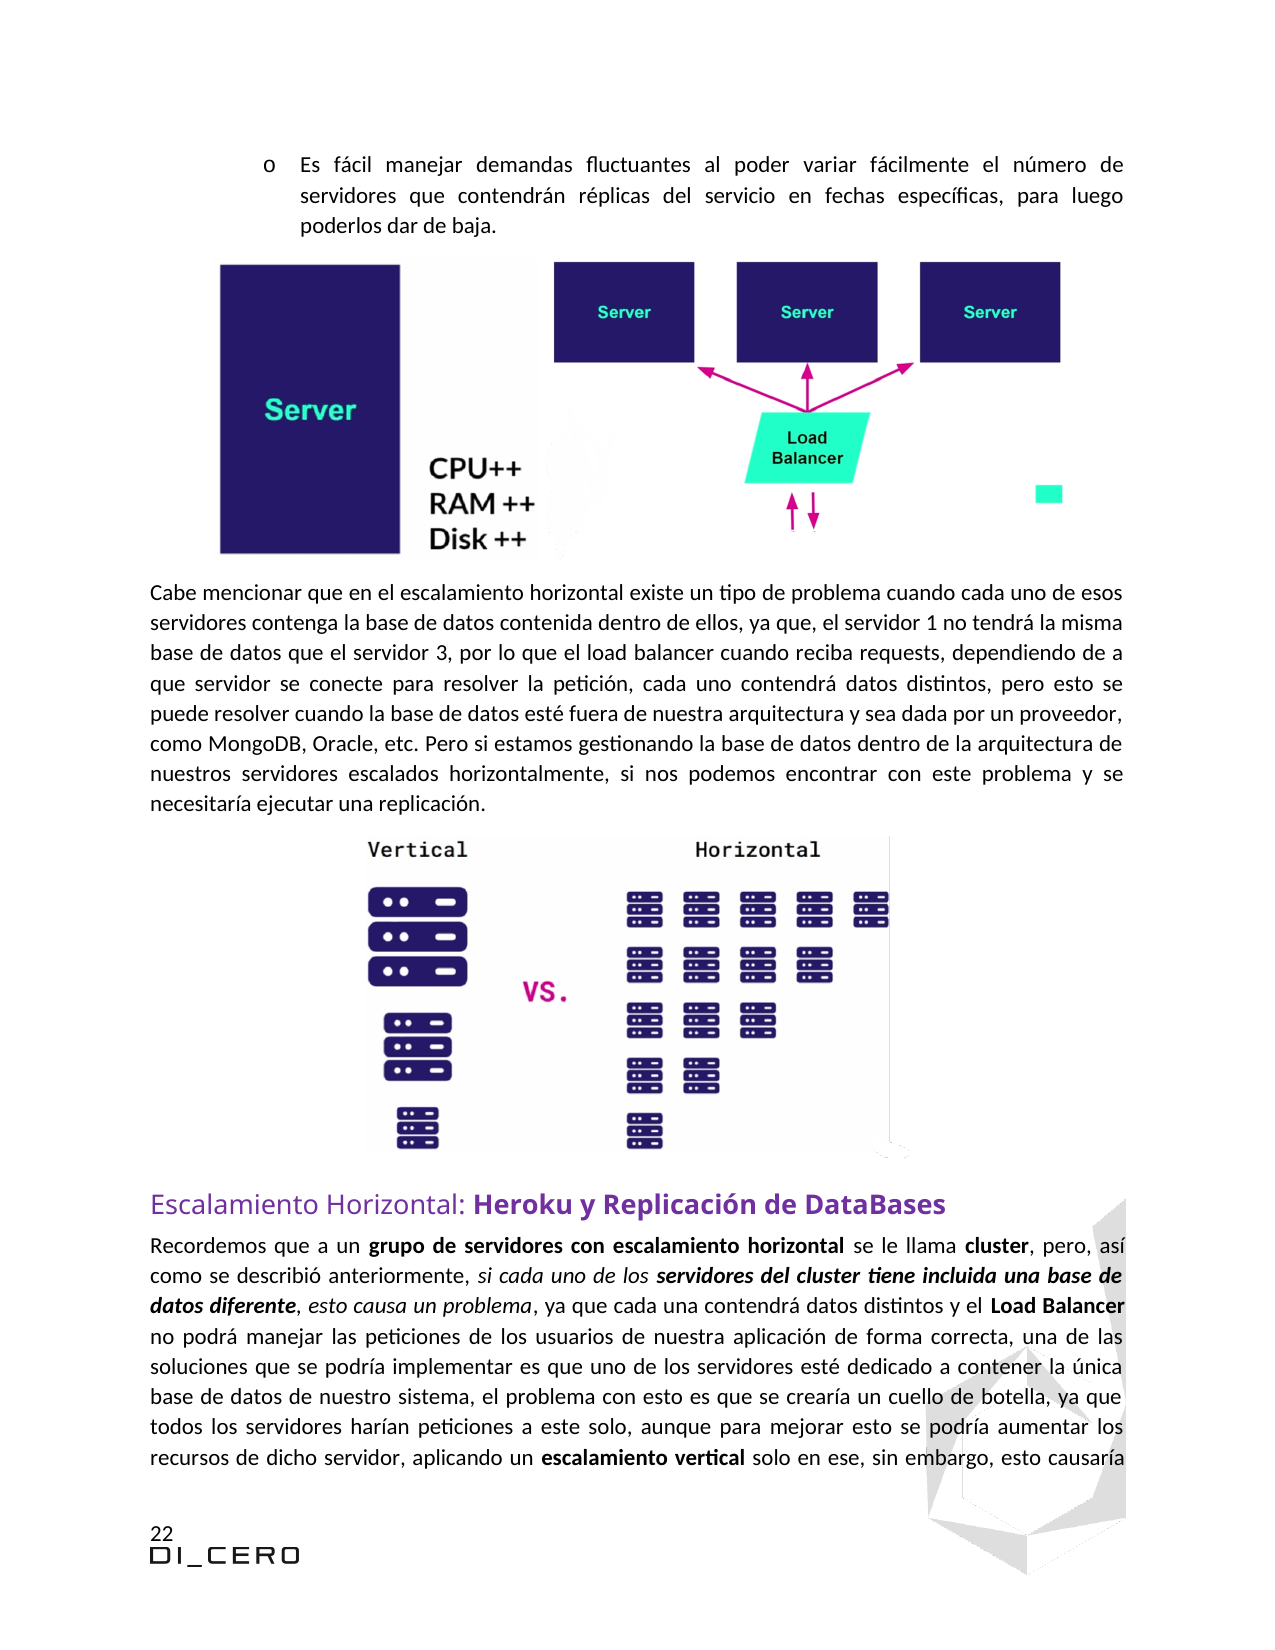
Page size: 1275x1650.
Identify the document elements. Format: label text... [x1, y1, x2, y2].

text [150, 1231, 1125, 1471]
subtitle Escalamiento Horizontal: Heroku y Replicación de DataBases [150, 1185, 1125, 1222]
picture [150, 1547, 299, 1567]
picture [544, 259, 1063, 560]
text Cabe mencionar que en el escalamiento horizontal existe un tipo de problema cuando cada uno de esos servidores contenga la base de datos contenida dentro de ellos, ya que, el servidor 1 no tendrá la misma base de datos que el servidor 3, por lo que el load balancer cuando reciba requests, dependiendo de a que servidor se conecte para resolver la petición, cada uno contendrá datos distintos, pero esto se puede resolver cuando la base de datos esté fuera de nuestra arquitectura y sea dada por un proveedor, como MongoDB, Oracle, etc. Pero si estamos gestionando la base de datos dentro de la arquitectura de nuestros servidores escalados horizontalmente, si nos podemos encontrar con este problema y se necesitaría ejecutar una replicación. [150, 578, 1125, 818]
picture [365, 836, 910, 1158]
picture [212, 258, 539, 560]
picture [925, 1198, 1126, 1575]
list Es fácil manejar demandas fluctuantes al poder variar fácilmente el número de servidores que contendrán réplicas del servicio en fechas específicas, para luego poderlos dar de baja. [262, 150, 1125, 239]
